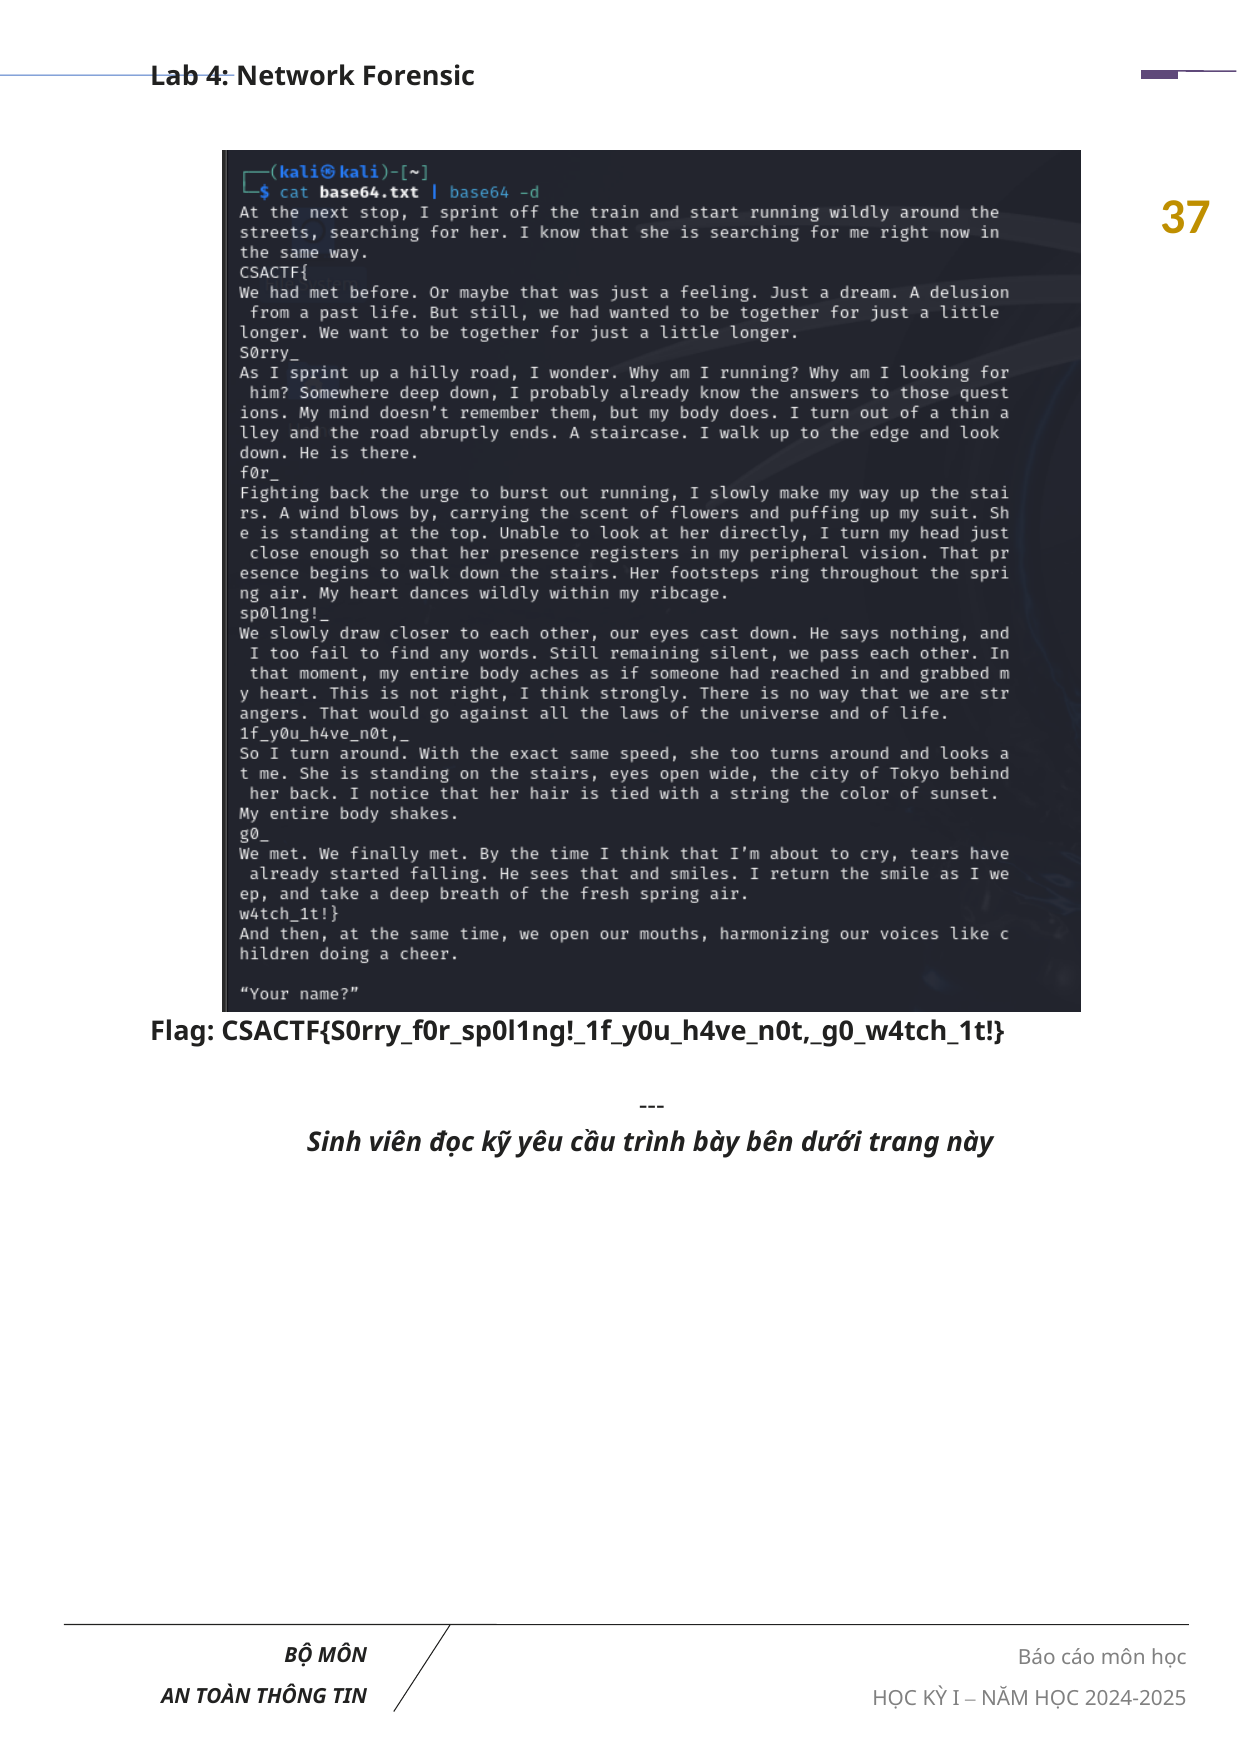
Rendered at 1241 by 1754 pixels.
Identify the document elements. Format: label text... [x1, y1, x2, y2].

picture [222, 150, 1081, 1012]
text --- [150, 1085, 1153, 1122]
text Sinh viên đọc kỹ yêu cầu trình bày bên dưới trang này [150, 1122, 1153, 1159]
text Flag: CSACTF{S0rry_f0r_sp0l1ng!_1f_y0u_h4ve_n0t,_g0_w4tch_1t!} [150, 1011, 1153, 1048]
